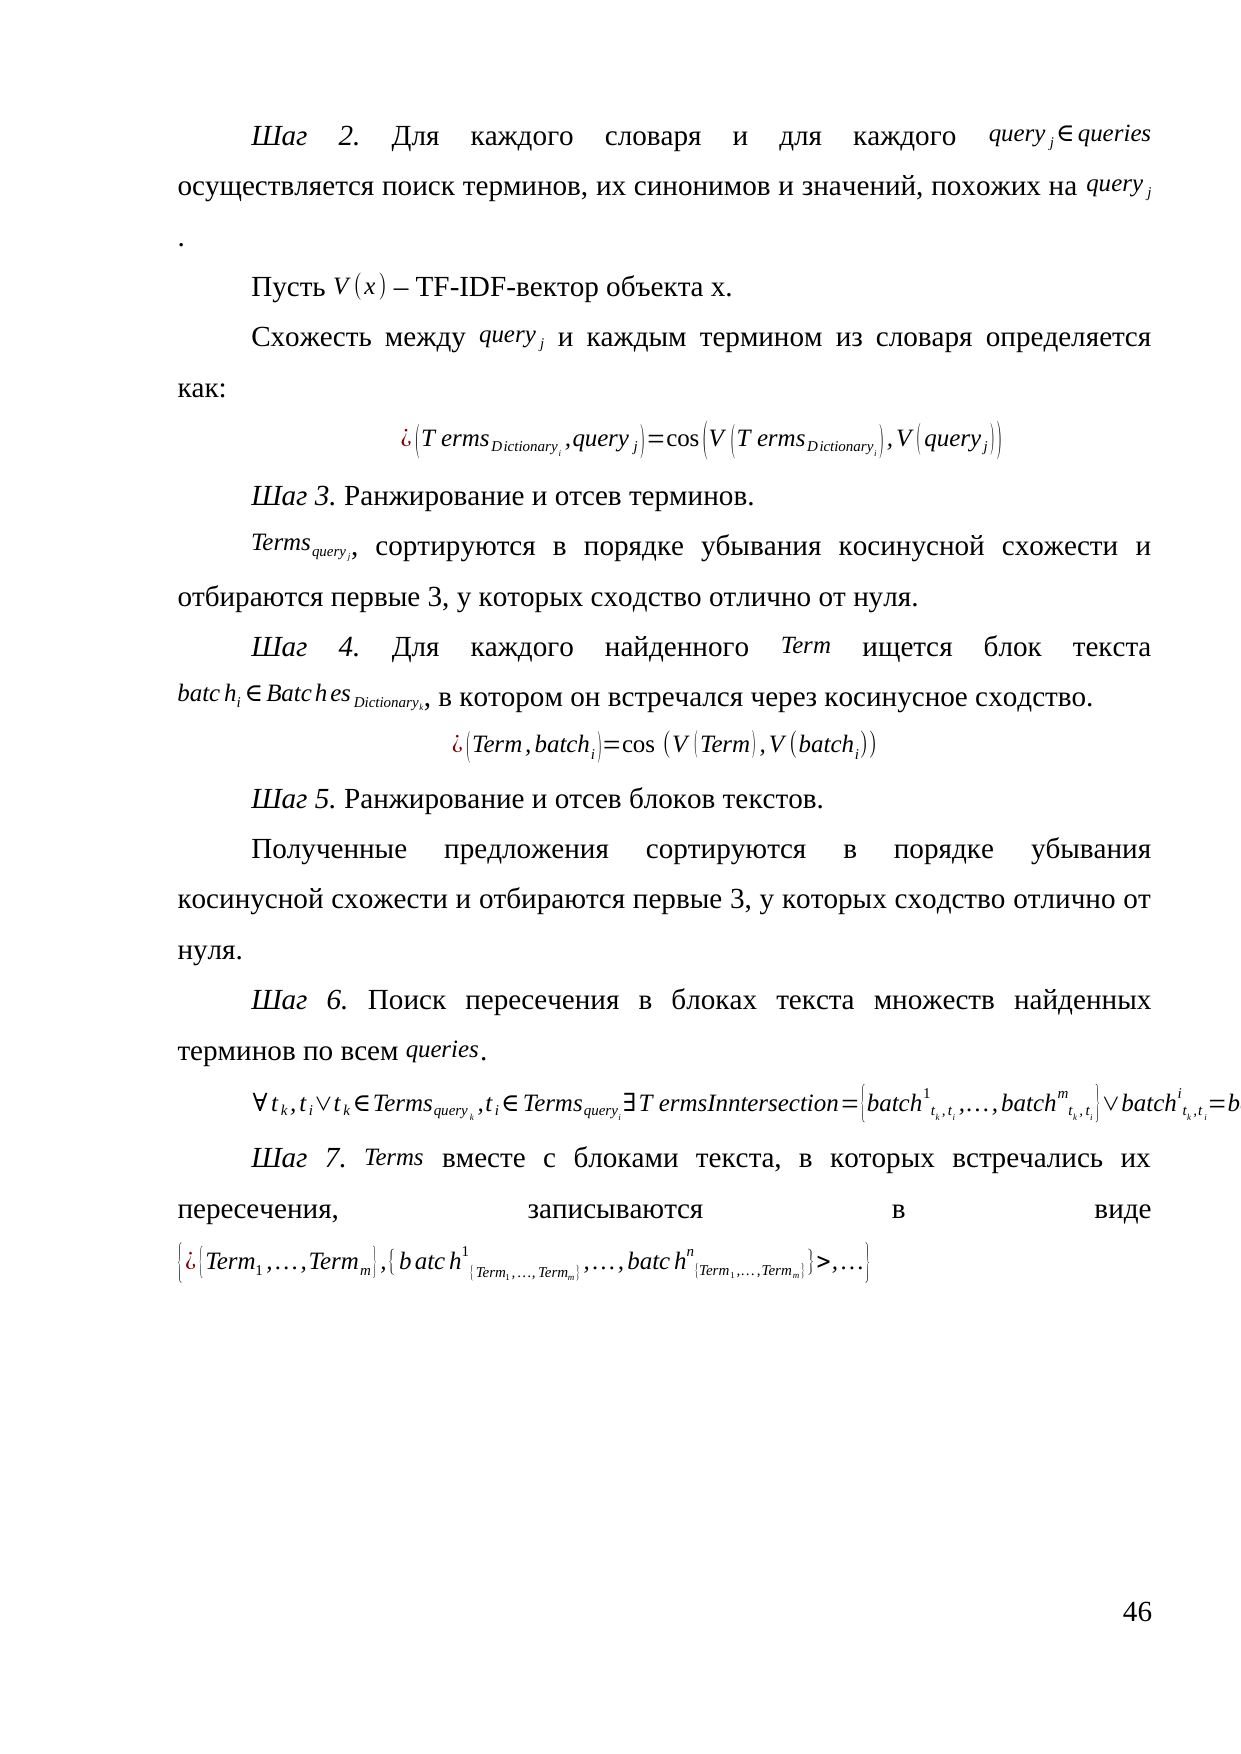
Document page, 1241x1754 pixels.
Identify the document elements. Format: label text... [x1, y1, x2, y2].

text Шаг 4. Для каждого найденного ищется блок текста , в котором он встречался через косинусное сходство. [177, 629, 1152, 713]
text , сортируются в порядке убывания косинусной схожести и отбираются первые 3, у которых сходство отлично от нуля. [177, 528, 1152, 612]
text Шаг 3. Ранжирование и отсев терминов. [177, 478, 1152, 512]
text Схожесть между и каждым термином из словаря определяется как: [177, 319, 1152, 403]
text Пусть – TF-IDF-вектор объекта x. [177, 269, 1152, 303]
text Шаг 2. Для каждого словаря и для каждого осуществляется поиск терминов, их синонимов и значений, похожих на . [177, 118, 1152, 252]
text Шаг 7. вместе с блоками текста, в которых встречались их пересечения, записываются в виде [177, 1141, 1152, 1284]
text Шаг 6. Поиск пересечения в блоках текста множеств найденных терминов по всем . [177, 982, 1152, 1066]
text Шаг 5. Ранжирование и отсев блоков текстов. [177, 781, 1152, 814]
text Полученные предложения сортируются в порядке убывания косинусной схожести и отбираются первые 3, у которых сходство отлично от нуля. [177, 831, 1152, 966]
